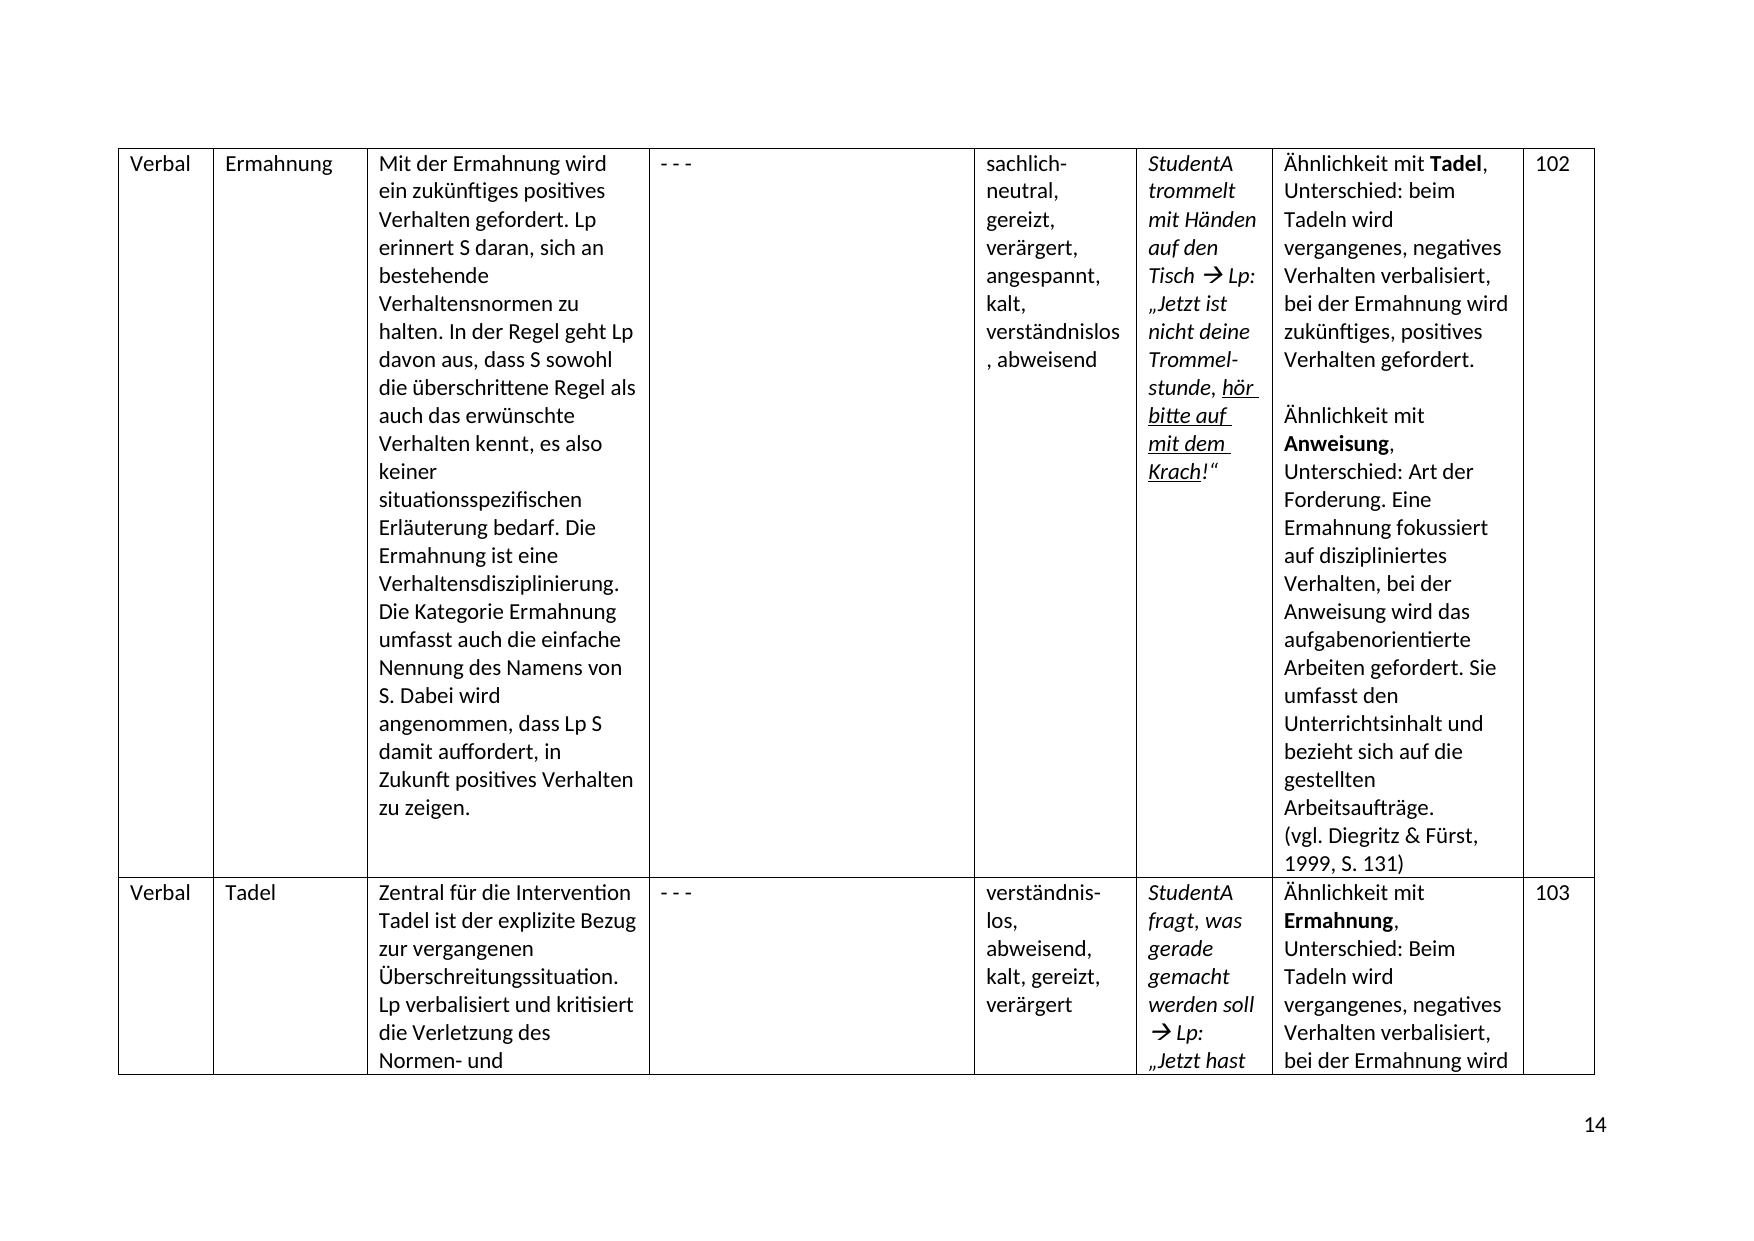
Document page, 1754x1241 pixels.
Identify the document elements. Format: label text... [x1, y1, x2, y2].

table_cell sachlich-neutral, gereizt, verärgert, angespannt, kalt, verständnislos, abweisend [975, 149, 1136, 877]
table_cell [368, 878, 649, 1074]
table_cell - - - [650, 149, 974, 877]
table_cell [1137, 878, 1272, 1074]
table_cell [1273, 878, 1523, 1074]
table_cell Ähnlichkeit mit Tadel, Unterschied: beim Tadeln wird vergangenes, negatives Verhalten verbalisiert, bei der Ermahnung wird zukünftiges, positives Verhalten gefordert. Ähnlichkeit mit Anweisung, Unterschied: Art der Forderung. Eine Ermahnung fokussiert auf diszipliniertes Verhalten, bei der Anweisung wird das aufgabenorientierte Arbeiten gefordert. Sie umfasst den Unterrichtsinhalt und bezieht sich auf die gestellten Arbeitsaufträge. (vgl. Diegritz & Fürst, 1999, S. 131) [1273, 149, 1523, 877]
table_cell 103 [1524, 878, 1594, 1074]
table_cell Tadel [214, 878, 367, 1074]
table_cell Verbal [119, 149, 213, 877]
table_cell - - - [650, 878, 974, 1074]
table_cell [975, 878, 1136, 1074]
table_cell Verbal [119, 878, 213, 1074]
table_cell Mit der Ermahnung wird ein zukünftiges positives Verhalten gefordert. Lp erinnert S daran, sich an bestehende Verhaltensnormen zu halten. In der Regel geht Lp davon aus, dass S sowohl die überschrittene Regel als auch das erwünschte Verhalten kennt, es also keiner situationsspezifischen Erläuterung bedarf. Die Ermahnung ist eine Verhaltensdisziplinierung. Die Kategorie Ermahnung umfasst auch die einfache Nennung des Namens von S. Dabei wird angenommen, dass Lp S damit auffordert, in Zukunft positives Verhalten zu zeigen. [368, 149, 649, 877]
table_cell 102 [1524, 149, 1594, 877]
table_cell StudentA trommelt mit Händen auf den Tisch Lp: „Jetzt ist nicht deine Trommel-stunde, hör bitte auf mit dem Krach!“ [1137, 149, 1272, 877]
table_cell Ermahnung [214, 149, 367, 877]
